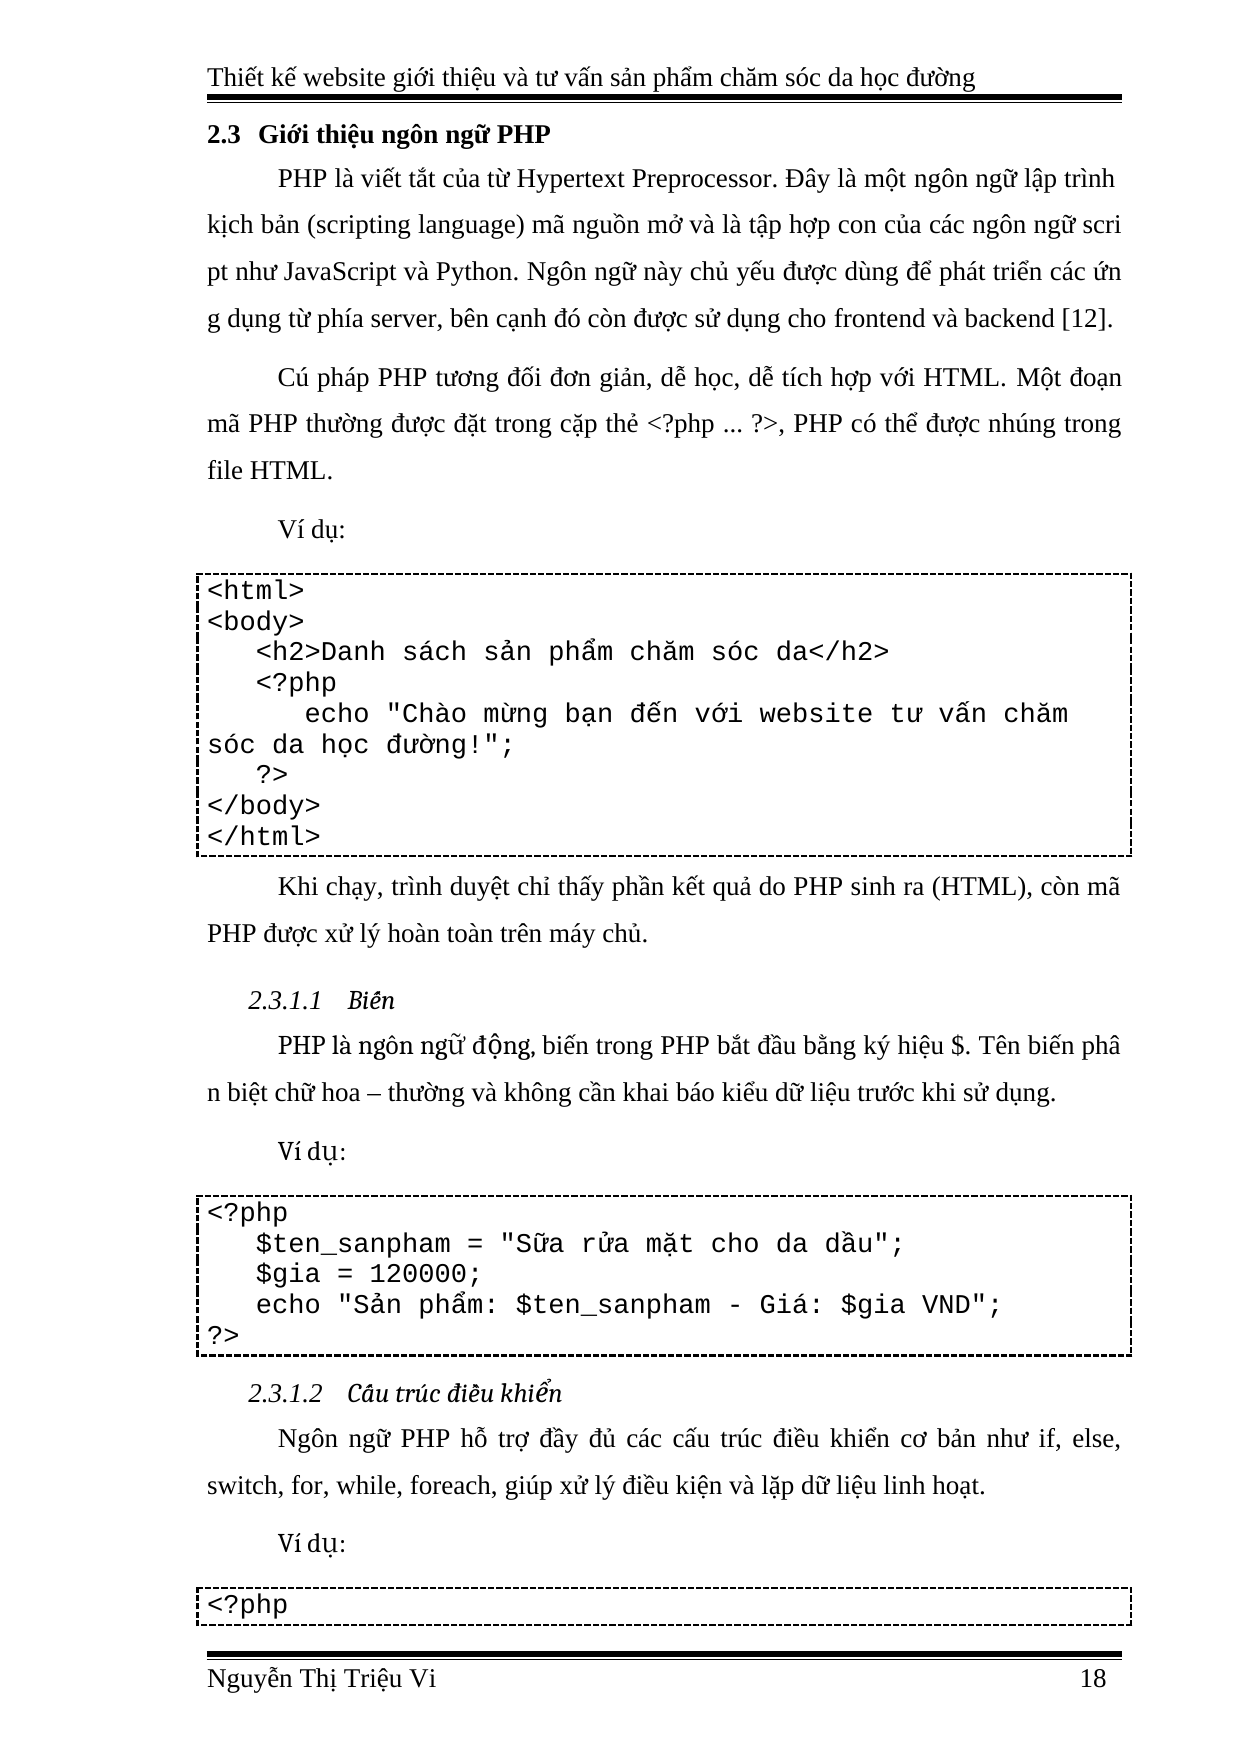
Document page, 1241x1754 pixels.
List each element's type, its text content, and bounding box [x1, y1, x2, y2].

text Ví dụ: [207, 513, 1122, 544]
subtitle Cấu trúc điều khiển [248, 1377, 1122, 1409]
text $gia = 120000; [207, 1260, 1122, 1291]
text <body> [207, 607, 1122, 638]
text <html> [196, 573, 1132, 607]
text </html> [196, 818, 1132, 857]
text Ví dụ: [207, 1136, 1122, 1167]
text Khi chạy, trình duyệt chỉ thấy phần kết quả do PHP sinh ra (HTML), còn mã PHP được xử lý hoàn toàn trên máy chủ. [207, 870, 1122, 948]
text <?php [196, 1587, 1132, 1626]
text echo "Sản phẩm: $ten_sanpham - Giá: $gia VND"; [207, 1291, 1122, 1318]
text ?> [196, 1318, 1132, 1357]
text PHP là ngôn ngữ động, biến trong PHP bắt đầu bằng ký hiệu $. Tên biến phân biệt chữ hoa – thường và không cần khai báo kiểu dữ liệu trước khi sử dụng. [207, 1029, 1122, 1107]
text <h2>Danh sách sản phẩm chăm sóc da</h2> [207, 638, 1122, 669]
text <?php [207, 669, 1122, 700]
text ?> [207, 761, 1122, 792]
text </body> [207, 792, 1122, 818]
text Ngôn ngữ PHP hỗ trợ đầy đủ các cấu trúc điều khiển cơ bản như if, else, switch, for, while, foreach, giúp xử lý điều kiện và lặp dữ liệu linh hoạt. [207, 1422, 1122, 1500]
subtitle Biến [248, 984, 1122, 1016]
text $ten_sanpham = "Sữa rửa mặt cho da dầu"; [207, 1229, 1122, 1260]
text echo "Chào mừng bạn đến với website tư vấn chăm sóc da học đường!"; [207, 700, 1122, 761]
text Giới thiệu ngôn ngữ PHP [207, 118, 1122, 149]
text <?php [196, 1195, 1132, 1229]
text Ví dụ: [207, 1528, 1122, 1559]
text PHP là viết tắt của từ Hypertext Preprocessor. Đây là một ngôn ngữ lập trình kịch bản (scripting language) mã nguồn mở và là tập hợp con của các ngôn ngữ script như JavaScript và Python. Ngôn ngữ này chủ yếu được dùng để phát triển các ứng dụng từ phía server, bên cạnh đó còn được sử dụng cho frontend và backend [12]. [207, 162, 1122, 333]
text Cú pháp PHP tương đối đơn giản, dễ học, dễ tích hợp với HTML. Một đoạn mã PHP thường được đặt trong cặp thẻ <?php ... ?>, PHP có thể được nhúng trong file HTML. [207, 361, 1122, 485]
